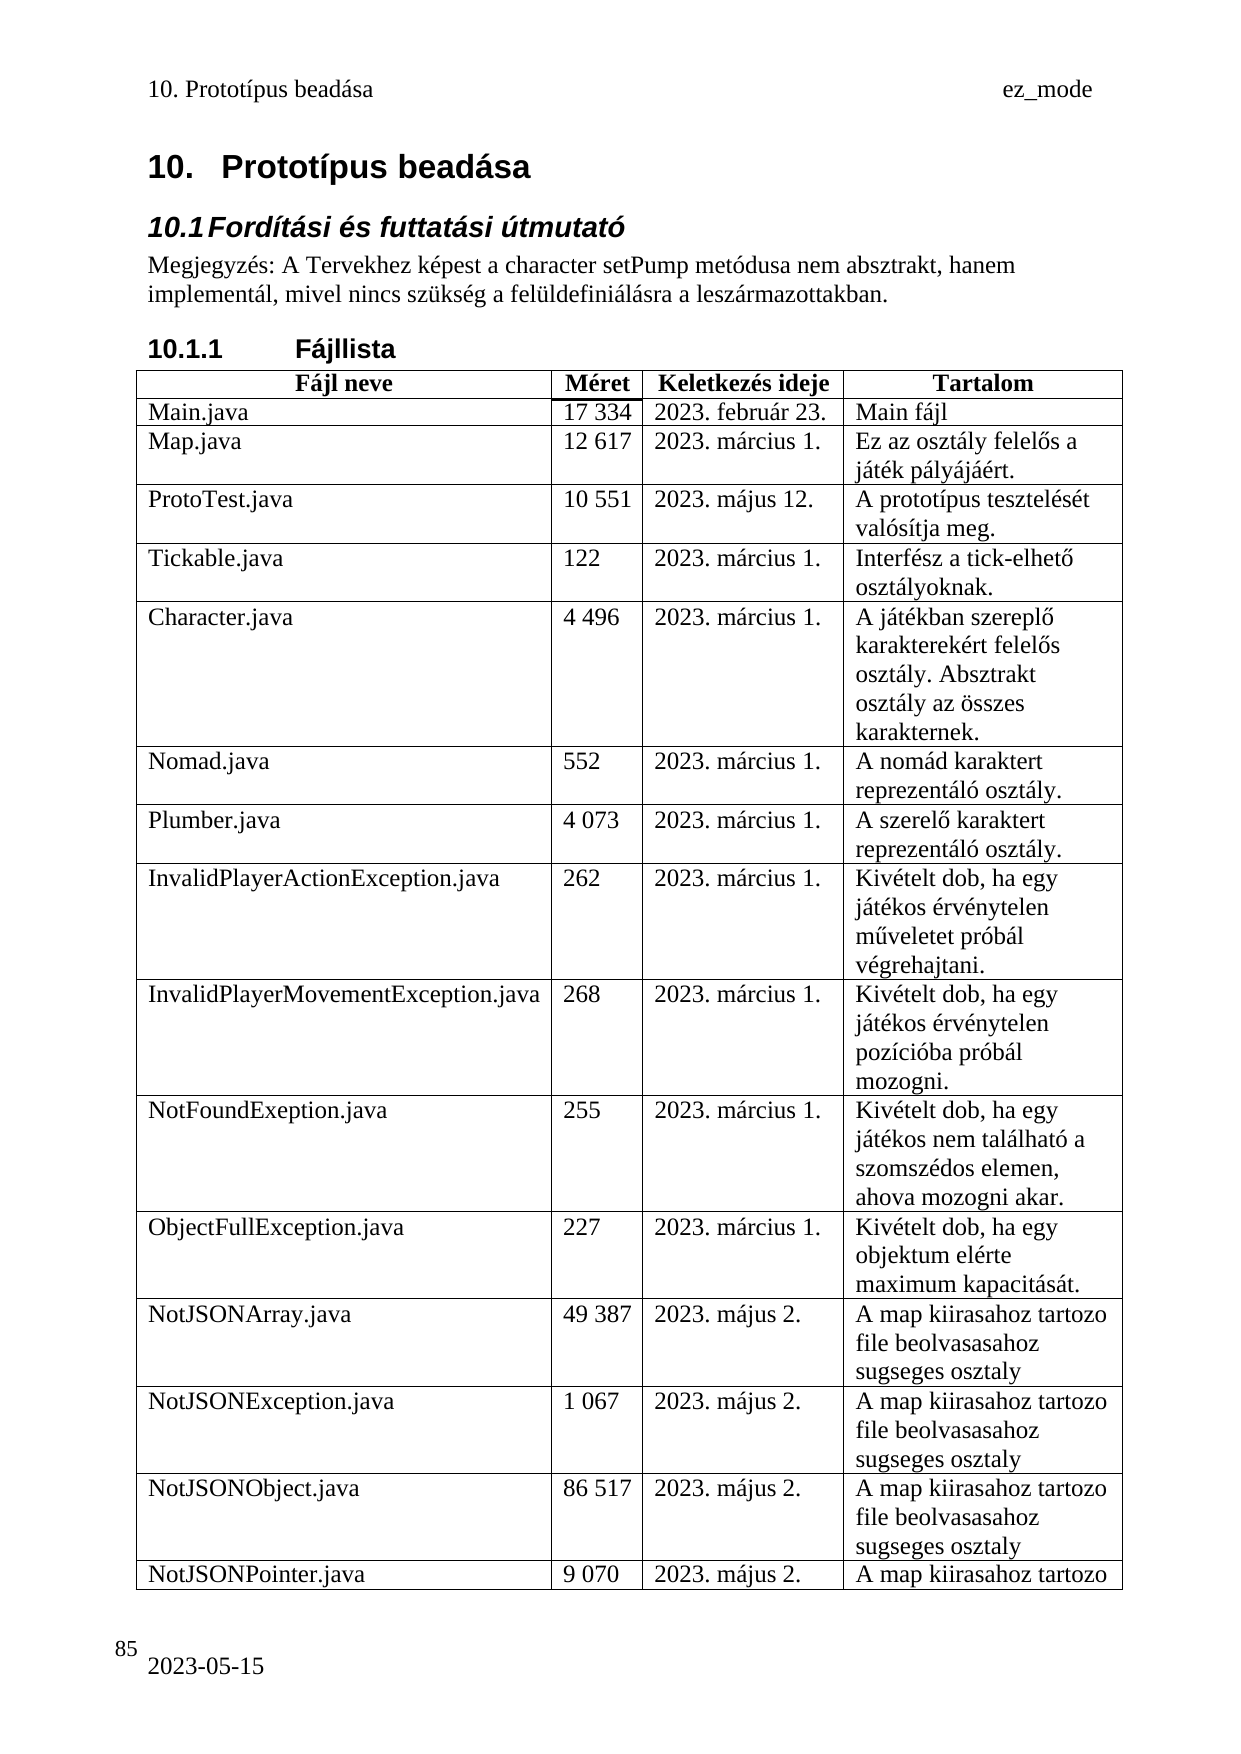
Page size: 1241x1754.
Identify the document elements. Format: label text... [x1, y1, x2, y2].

table_cell 2023. március 1. [643, 1212, 843, 1298]
table_cell NotJSONPointer.java [137, 1561, 551, 1589]
table_cell A játékban szereplő karakterekért felelős osztály. Absztrakt osztály az összes karakternek. [844, 602, 1122, 746]
table_cell 122 [552, 544, 642, 601]
table_cell Plumber.java [137, 805, 551, 863]
table_cell A prototípus tesztelését valósítja meg. [844, 485, 1122, 542]
table_cell ObjectFullException.java [137, 1212, 551, 1298]
table_cell Ez az osztály felelős a játék pályájáért. [844, 426, 1122, 484]
table_cell 17 334 [552, 401, 642, 425]
text Megjegyzés: A Tervekhez képest a character setPump metódusa nem absztrakt, hanem implementál, mivel nincs szükség a felüldefiniálásra a leszármazottakban. [147, 250, 1018, 308]
table_cell 262 [552, 864, 642, 979]
table_cell Character.java [137, 602, 551, 746]
table_header Méret [552, 371, 642, 397]
table_cell 268 [552, 980, 642, 1095]
subtitle Prototípus beadása [147, 147, 1176, 185]
table_cell Kivételt dob, ha egy játékos érvénytelen műveletet próbál végrehajtani. [844, 864, 1122, 979]
table_cell 4 073 [552, 805, 642, 863]
table_cell NotFoundExeption.java [137, 1096, 551, 1211]
table_cell Tickable.java [137, 544, 551, 601]
table_cell 552 [552, 747, 642, 804]
table_cell Map.java [137, 426, 551, 484]
table_header Keletkezés ideje [643, 371, 843, 397]
subtitle Fordítási és futtatási útmutató [147, 211, 1176, 244]
table_cell Main fájl [844, 399, 1122, 425]
table_cell 9 070 [552, 1561, 642, 1589]
table_cell 2023. május 2. [643, 1561, 843, 1589]
table_cell 2023. március 1. [643, 1096, 843, 1211]
table_cell 2023. március 1. [643, 864, 843, 979]
table_cell 2023. május 2. [643, 1474, 843, 1560]
table_cell Kivételt dob, ha egy játékos nem található a szomszédos elemen, ahova mozogni akar. [844, 1096, 1122, 1211]
table_cell NotJSONArray.java [137, 1299, 551, 1386]
table_cell 86 517 [552, 1474, 642, 1560]
table_cell 227 [552, 1212, 642, 1298]
table_cell 10 551 [552, 485, 642, 542]
table_cell Kivételt dob, ha egy játékos érvénytelen pozícióba próbál mozogni. [844, 980, 1122, 1095]
table_cell NotJSONException.java [137, 1387, 551, 1473]
table_cell 49 387 [552, 1299, 642, 1386]
table_cell Main.java [137, 399, 551, 425]
table_cell Nomad.java [137, 747, 551, 804]
table_cell 1 067 [552, 1387, 642, 1473]
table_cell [844, 1474, 1122, 1560]
table_cell Kivételt dob, ha egy objektum elérte maximum kapacitását. [844, 1212, 1122, 1298]
table_cell 2023. március 1. [643, 426, 843, 484]
table_cell 12 617 [552, 426, 642, 484]
table_cell ProtoTest.java [137, 485, 551, 542]
table_cell 2023. február 23. [643, 399, 843, 425]
table_cell NotJSONObject.java [137, 1474, 551, 1560]
table_cell 255 [552, 1096, 642, 1211]
table_cell 2023. május 2. [643, 1299, 843, 1386]
table_cell 2023. május 12. [643, 485, 843, 542]
table_cell A nomád karaktert reprezentáló osztály. [844, 747, 1122, 804]
table_cell A map kiirasahoz tartozo [844, 1561, 1122, 1589]
table_cell 2023. március 1. [643, 805, 843, 863]
table_cell InvalidPlayerActionException.java [137, 864, 551, 979]
table_cell A map kiirasahoz tartozo file beolvasasahoz sugseges osztaly [844, 1387, 1122, 1473]
table_cell InvalidPlayerMovementException.java [137, 980, 551, 1095]
table_cell 2023. március 1. [643, 747, 843, 804]
table_cell 4 496 [552, 602, 642, 746]
table_cell 2023. március 1. [643, 602, 843, 746]
table_cell A szerelő karaktert reprezentáló osztály. [844, 805, 1122, 863]
table_cell 2023. március 1. [643, 980, 843, 1095]
table_header Fájl neve [137, 371, 551, 397]
table_header Tartalom [844, 371, 1122, 397]
table_cell 2023. május 2. [643, 1387, 843, 1473]
table_cell A map kiirasahoz tartozo file beolvasasahoz sugseges osztaly [844, 1299, 1122, 1386]
table_cell 2023. március 1. [643, 544, 843, 601]
subtitle Fájllista [147, 333, 1176, 364]
table_cell Interfész a tick-elhető osztályoknak. [844, 544, 1122, 601]
